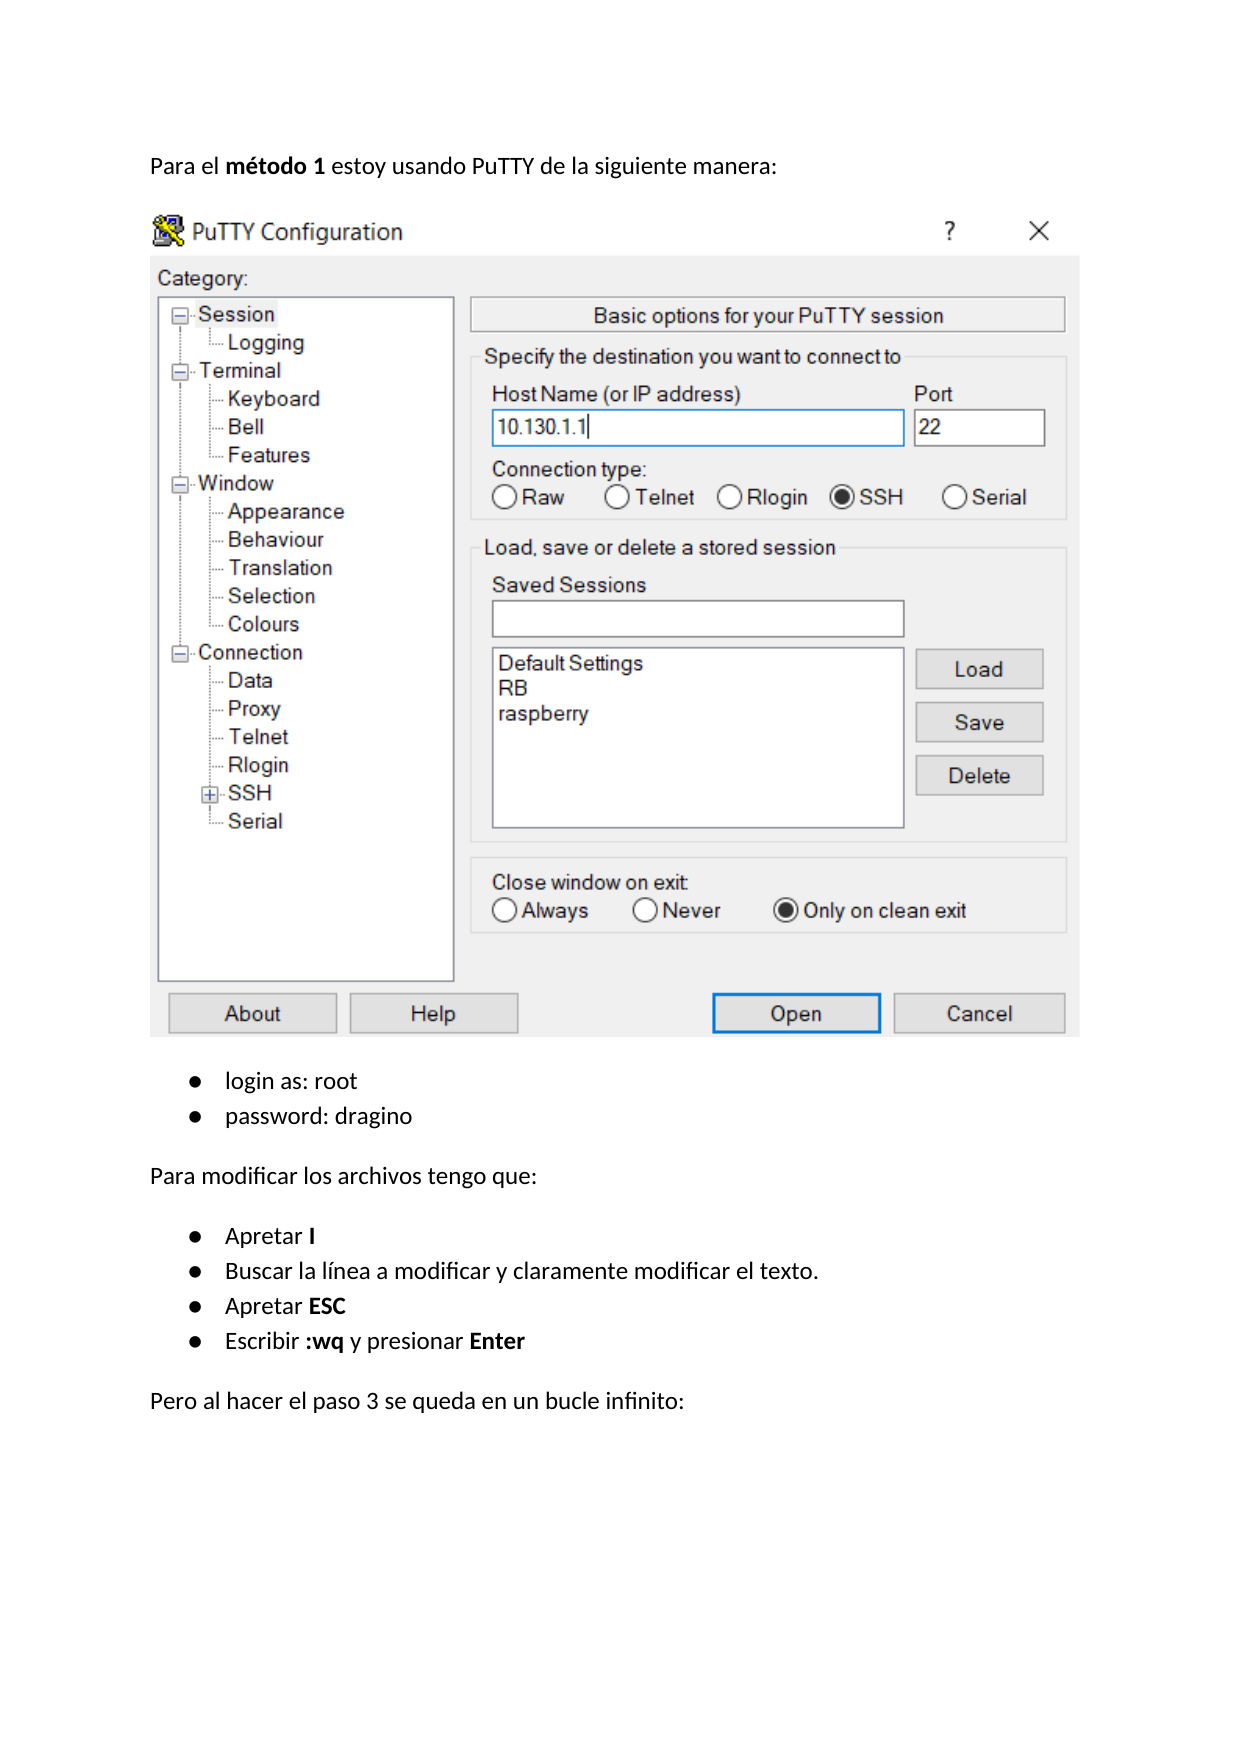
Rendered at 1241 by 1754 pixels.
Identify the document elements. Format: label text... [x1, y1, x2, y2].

list Apretar I [187, 1220, 1090, 1251]
text Para el método 1 estoy usando PuTTY de la siguiente manera: [150, 150, 1090, 181]
list Buscar la línea a modificar y claramente modificar el texto. [187, 1255, 1090, 1286]
list login as: root [187, 1065, 1090, 1096]
text Para modificar los archivos tengo que: [150, 1160, 1090, 1191]
list Escribir :wq y presionar Enter [187, 1325, 1090, 1356]
list Apretar ESC [187, 1290, 1090, 1321]
picture [150, 210, 1080, 1037]
list password: dragino [187, 1100, 1090, 1131]
text Pero al hacer el paso 3 se queda en un bucle infinito: [150, 1385, 1090, 1416]
